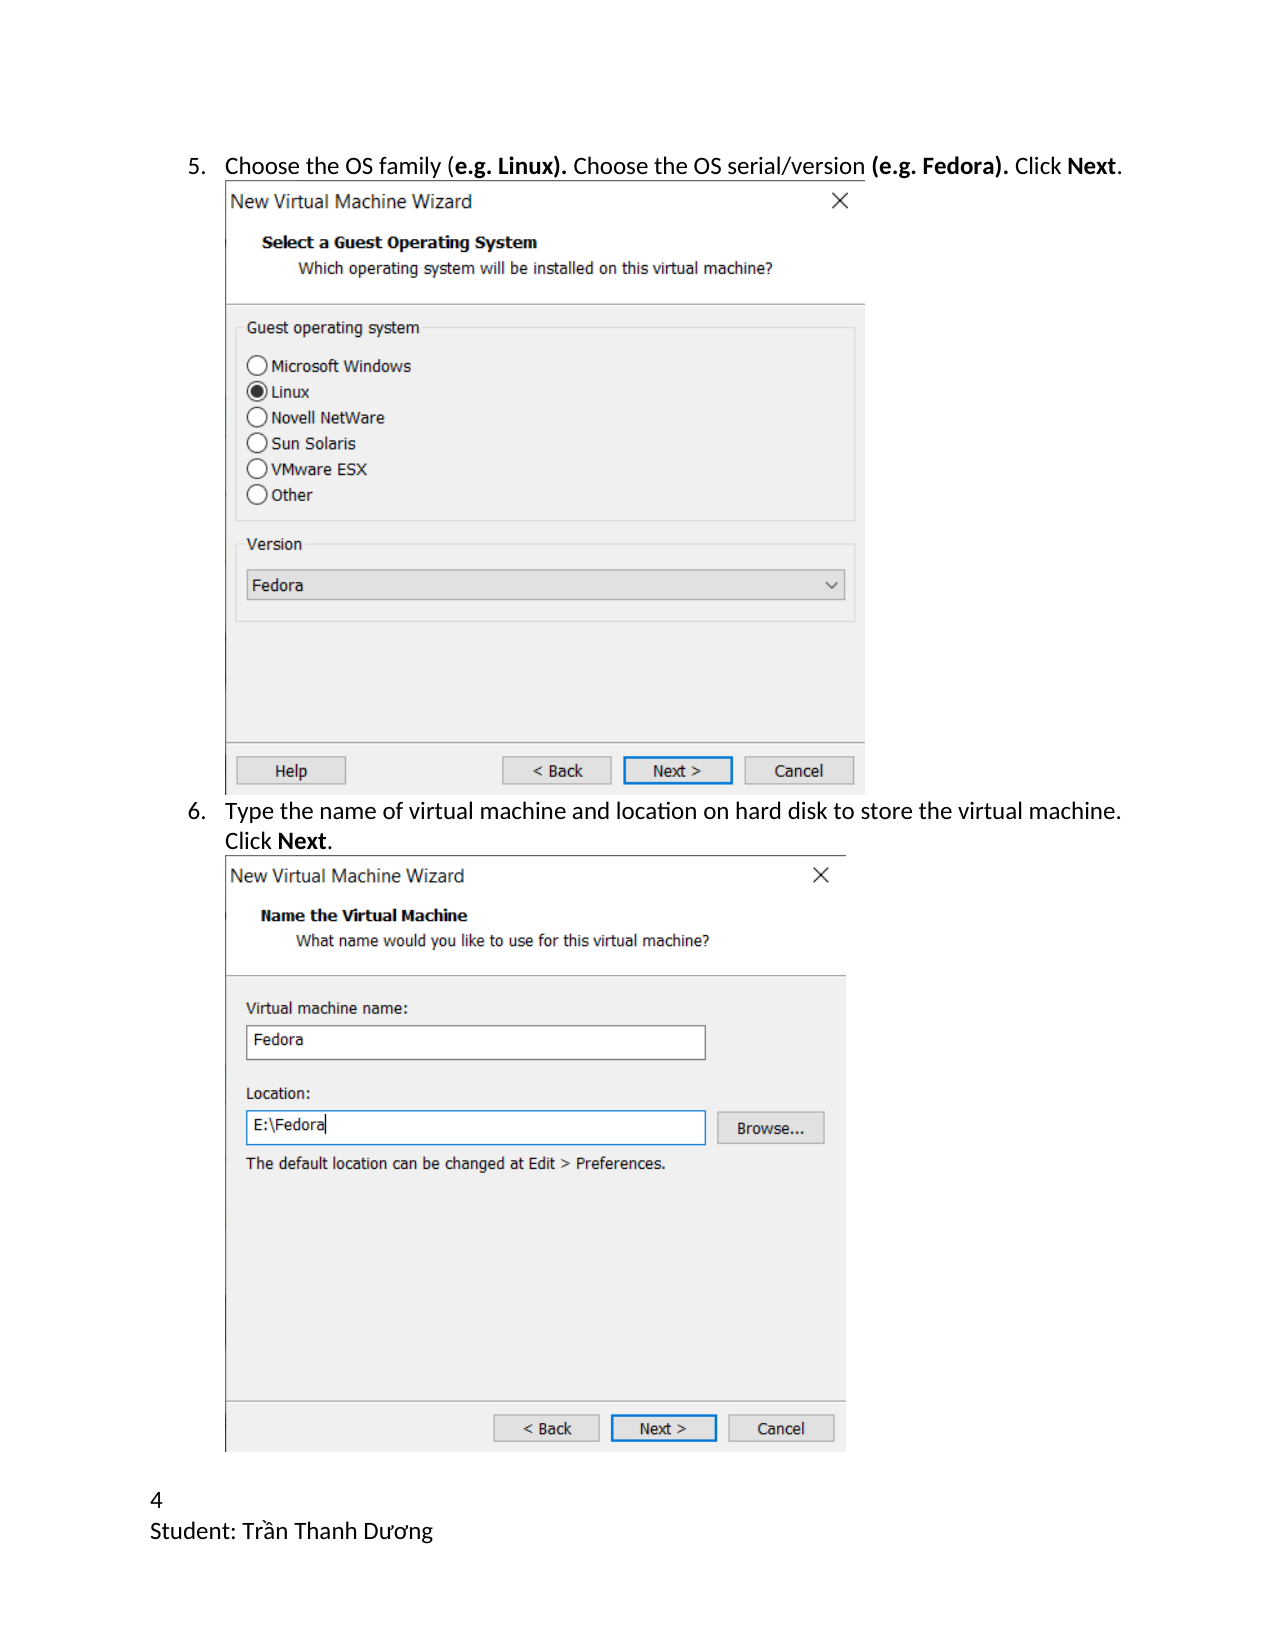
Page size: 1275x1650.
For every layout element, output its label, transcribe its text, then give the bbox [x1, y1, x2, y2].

picture [225, 855, 846, 1452]
picture [225, 180, 865, 795]
list Type the name of virtual machine and location on hard disk to store the virtual machine. Click Next. [187, 795, 1125, 856]
